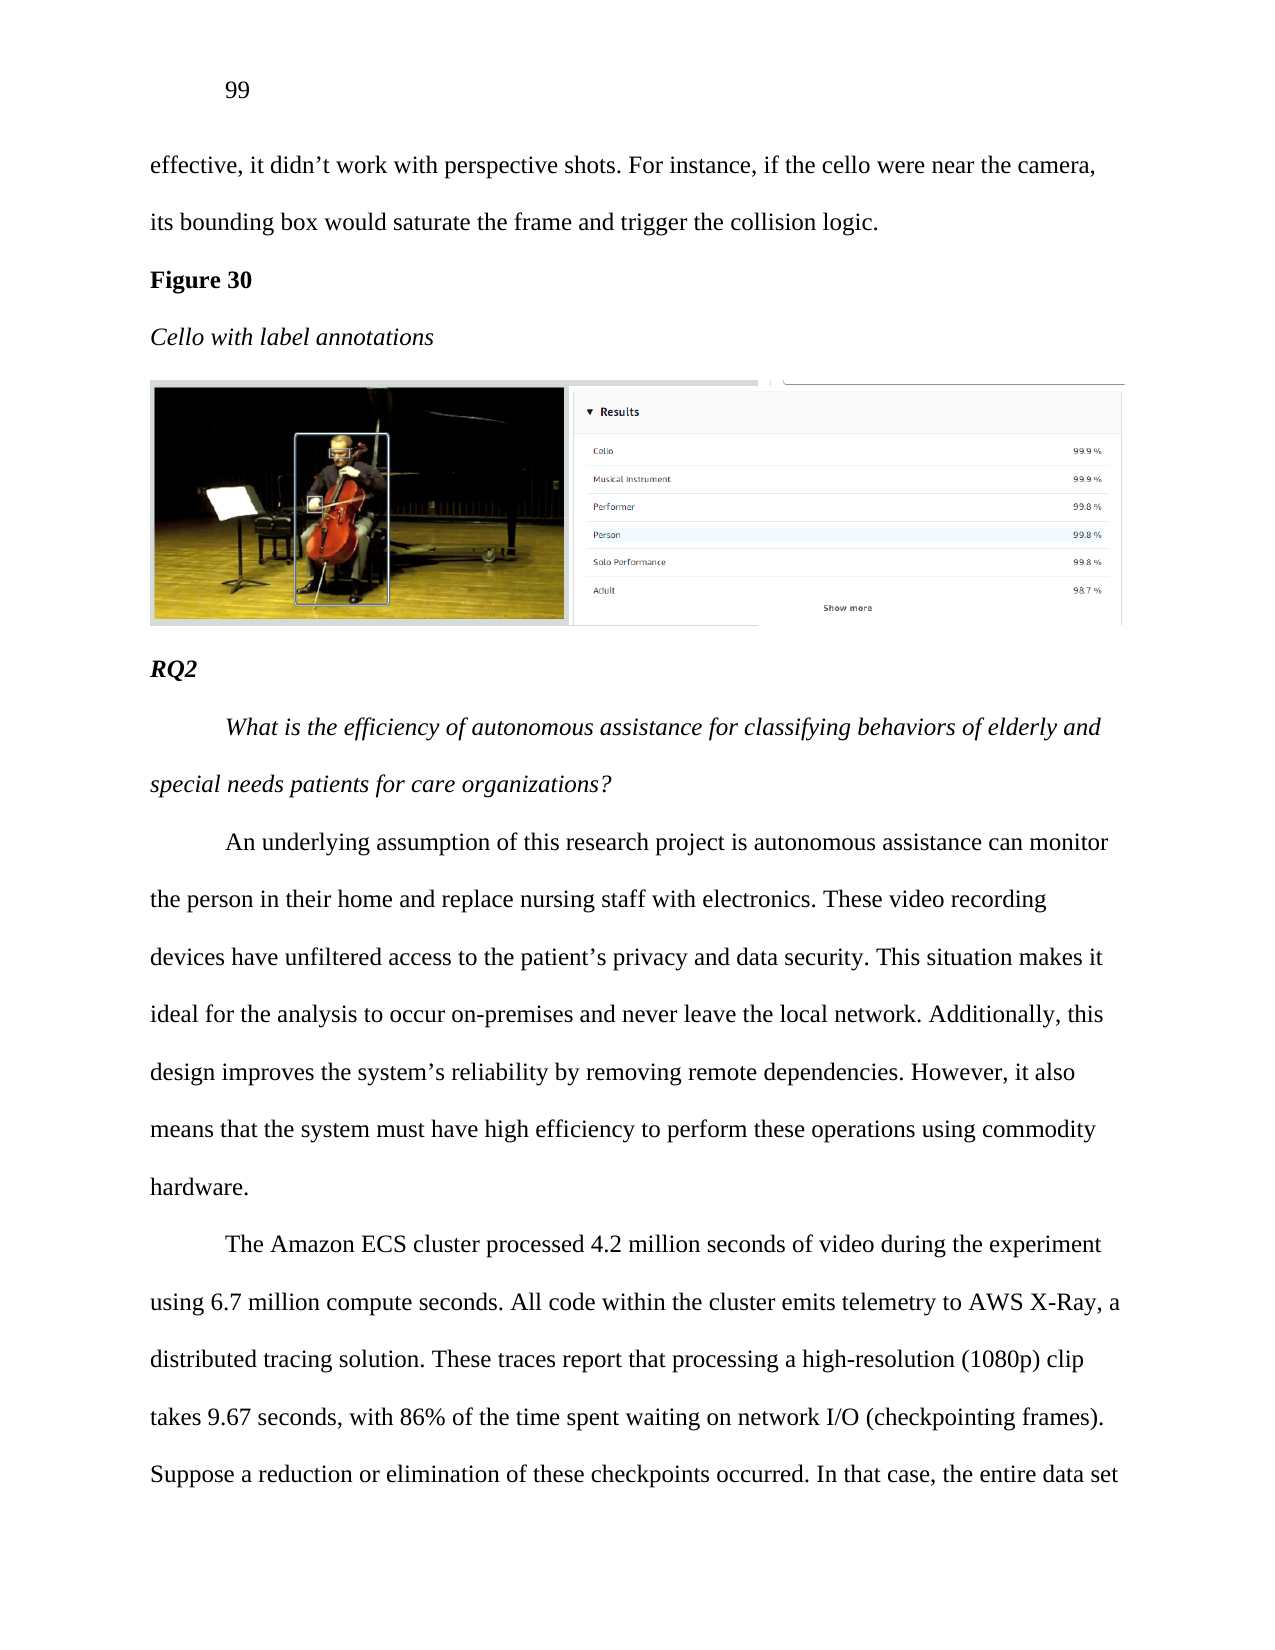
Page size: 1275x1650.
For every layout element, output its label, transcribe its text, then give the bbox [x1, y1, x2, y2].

text What is the efficiency of autonomous assistance for classifying behaviors of elderly and special needs patients for care organizations? [150, 712, 1125, 798]
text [150, 150, 1125, 236]
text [150, 1229, 1125, 1488]
text An underlying assumption of this research project is autonomous assistance can monitor the person in their home and replace nursing staff with electronics. These video recording devices have unfiltered access to the patient’s privacy and data security. This situation makes it ideal for the analysis to occur on-premises and never leave the local network. Additionally, this design improves the system’s reliability by removing remote dependencies. However, it also means that the system must have high efficiency to perform these operations using commodity hardware. [150, 827, 1125, 1200]
subtitle RQ2 [150, 654, 1125, 683]
picture [150, 380, 1125, 626]
text Figure 30 Cello with label annotations [150, 265, 1125, 351]
